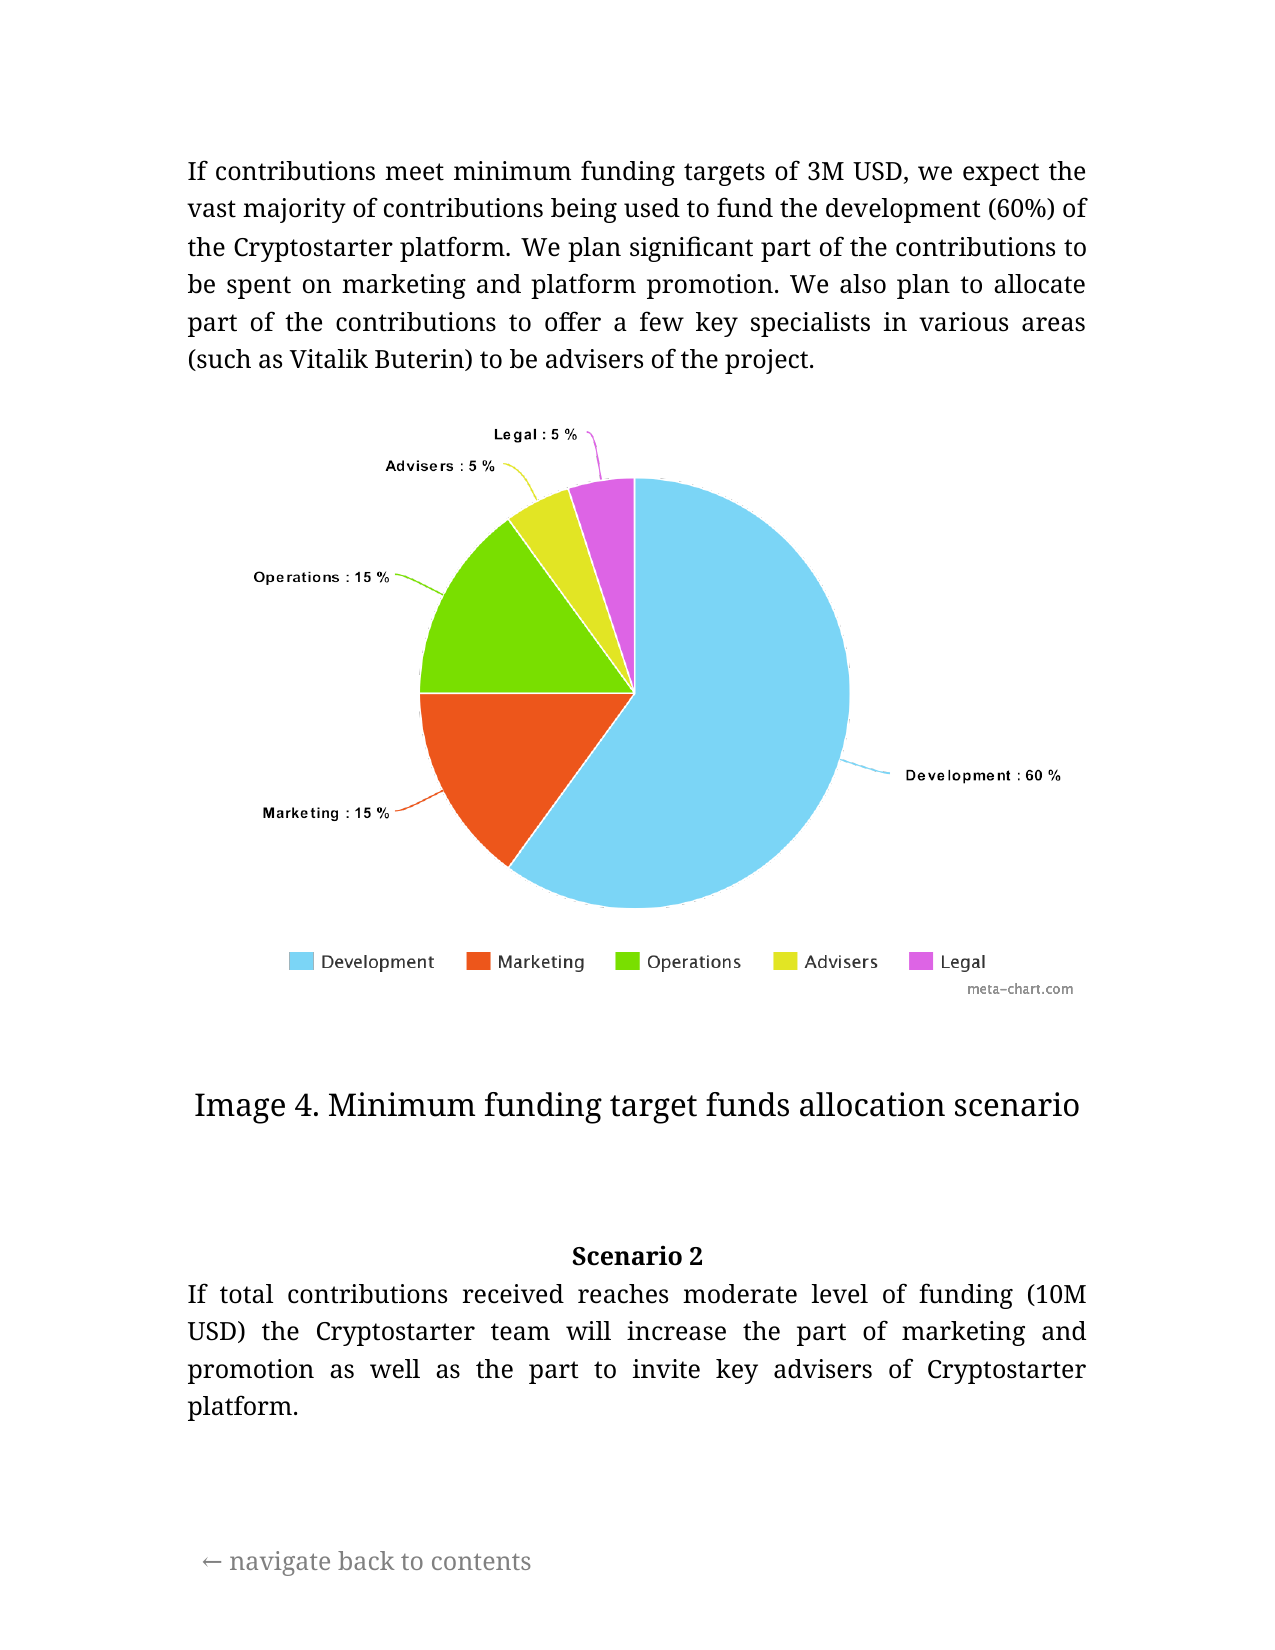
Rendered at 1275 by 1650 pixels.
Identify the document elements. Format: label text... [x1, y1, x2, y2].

picture [187, 401, 1088, 1001]
text If contributions meet minimum funding targets of 3M USD, we expect the vast majority of contributions being used to fund the development (60%) of the Cryptostarter platform. We plan significant part of the contributions to be spent on marketing and platform promotion. We also plan to allocate part of the contributions to offer a few key specialists in various areas (such as Vitalik Buterin) to be advisers of the project. [187, 150, 1087, 376]
text If total contributions received reaches moderate level of funding (10M USD) the Cryptostarter team will increase the part of marketing and promotion as well as the part to invite key advisers of Cryptostarter platform. [187, 1273, 1087, 1423]
text Scenario 2 [187, 1239, 1087, 1273]
text Image 4. Minimum funding target funds allocation scenario [187, 1083, 1087, 1125]
